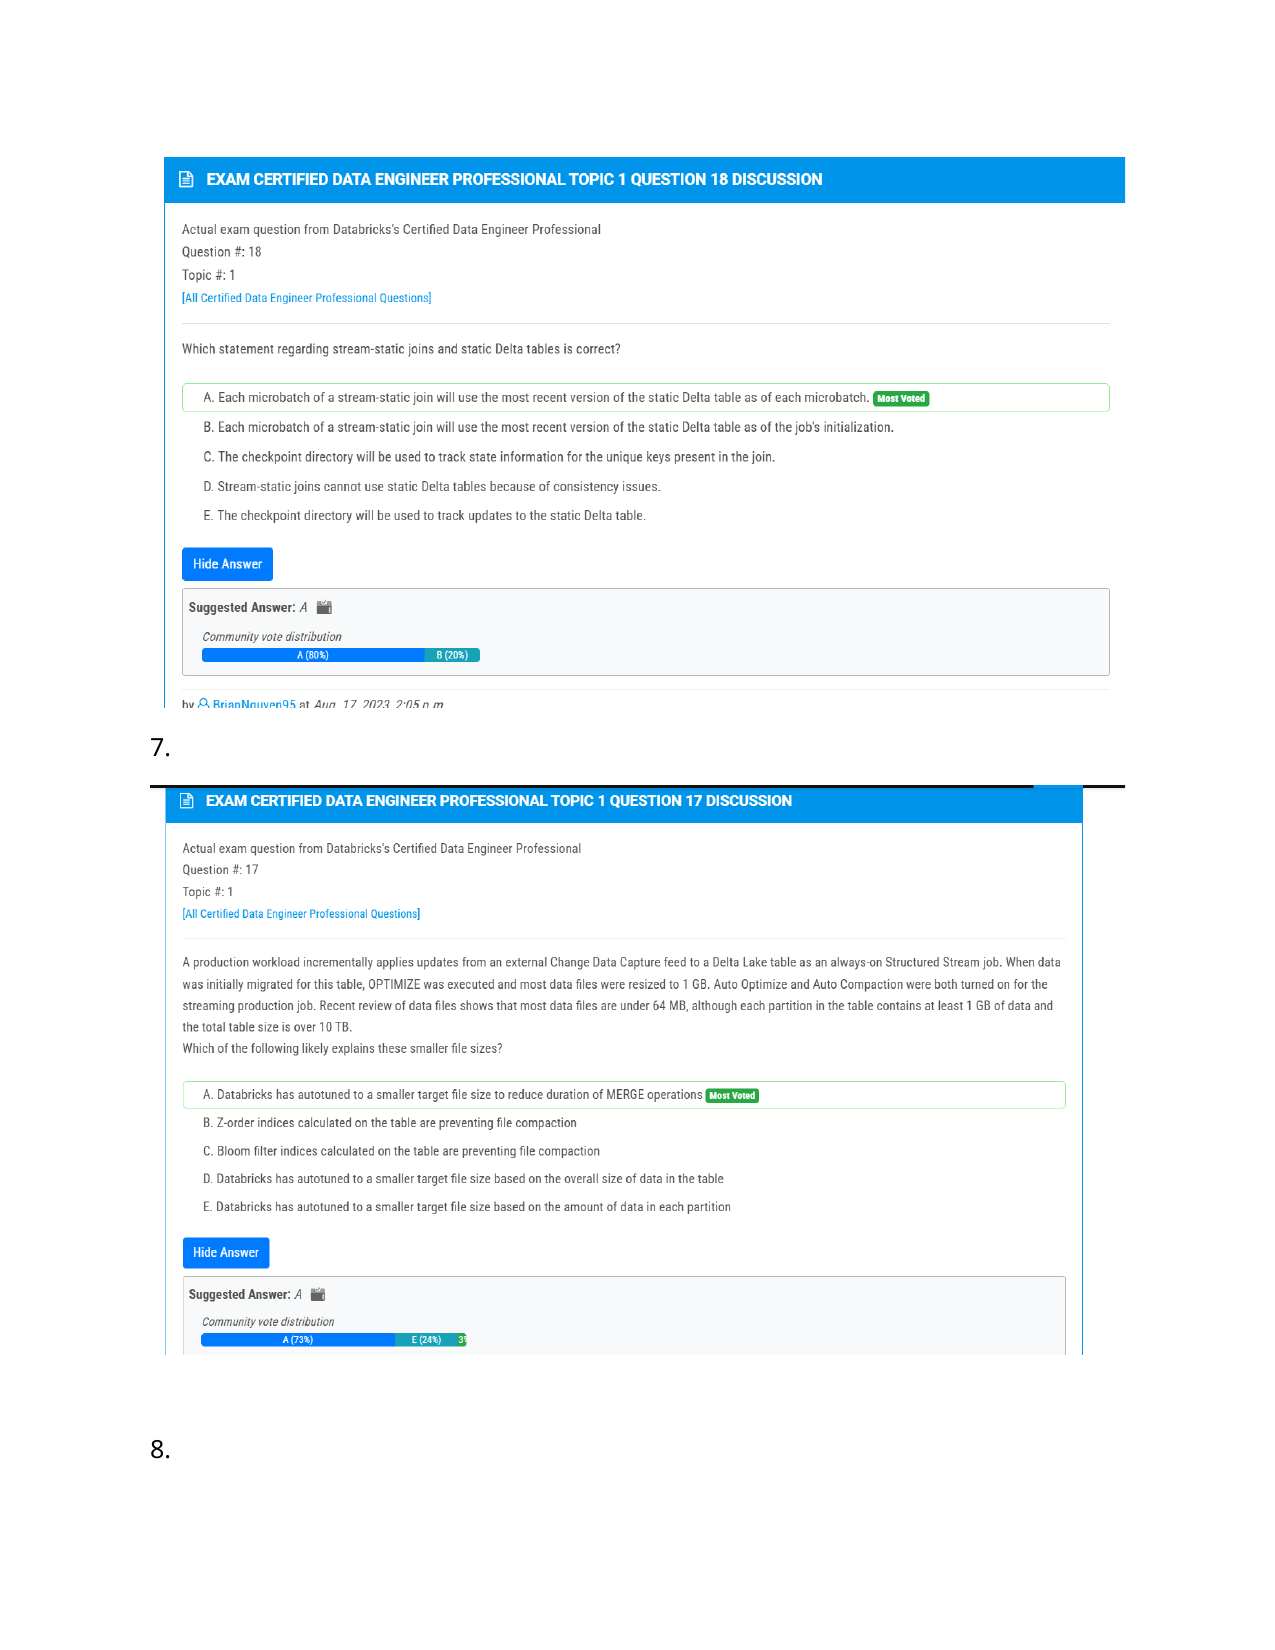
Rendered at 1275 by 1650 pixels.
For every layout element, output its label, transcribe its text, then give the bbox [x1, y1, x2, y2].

picture [150, 150, 1125, 708]
text 8. [150, 1432, 1125, 1466]
picture [150, 785, 1125, 1355]
text 7. [150, 730, 1125, 764]
